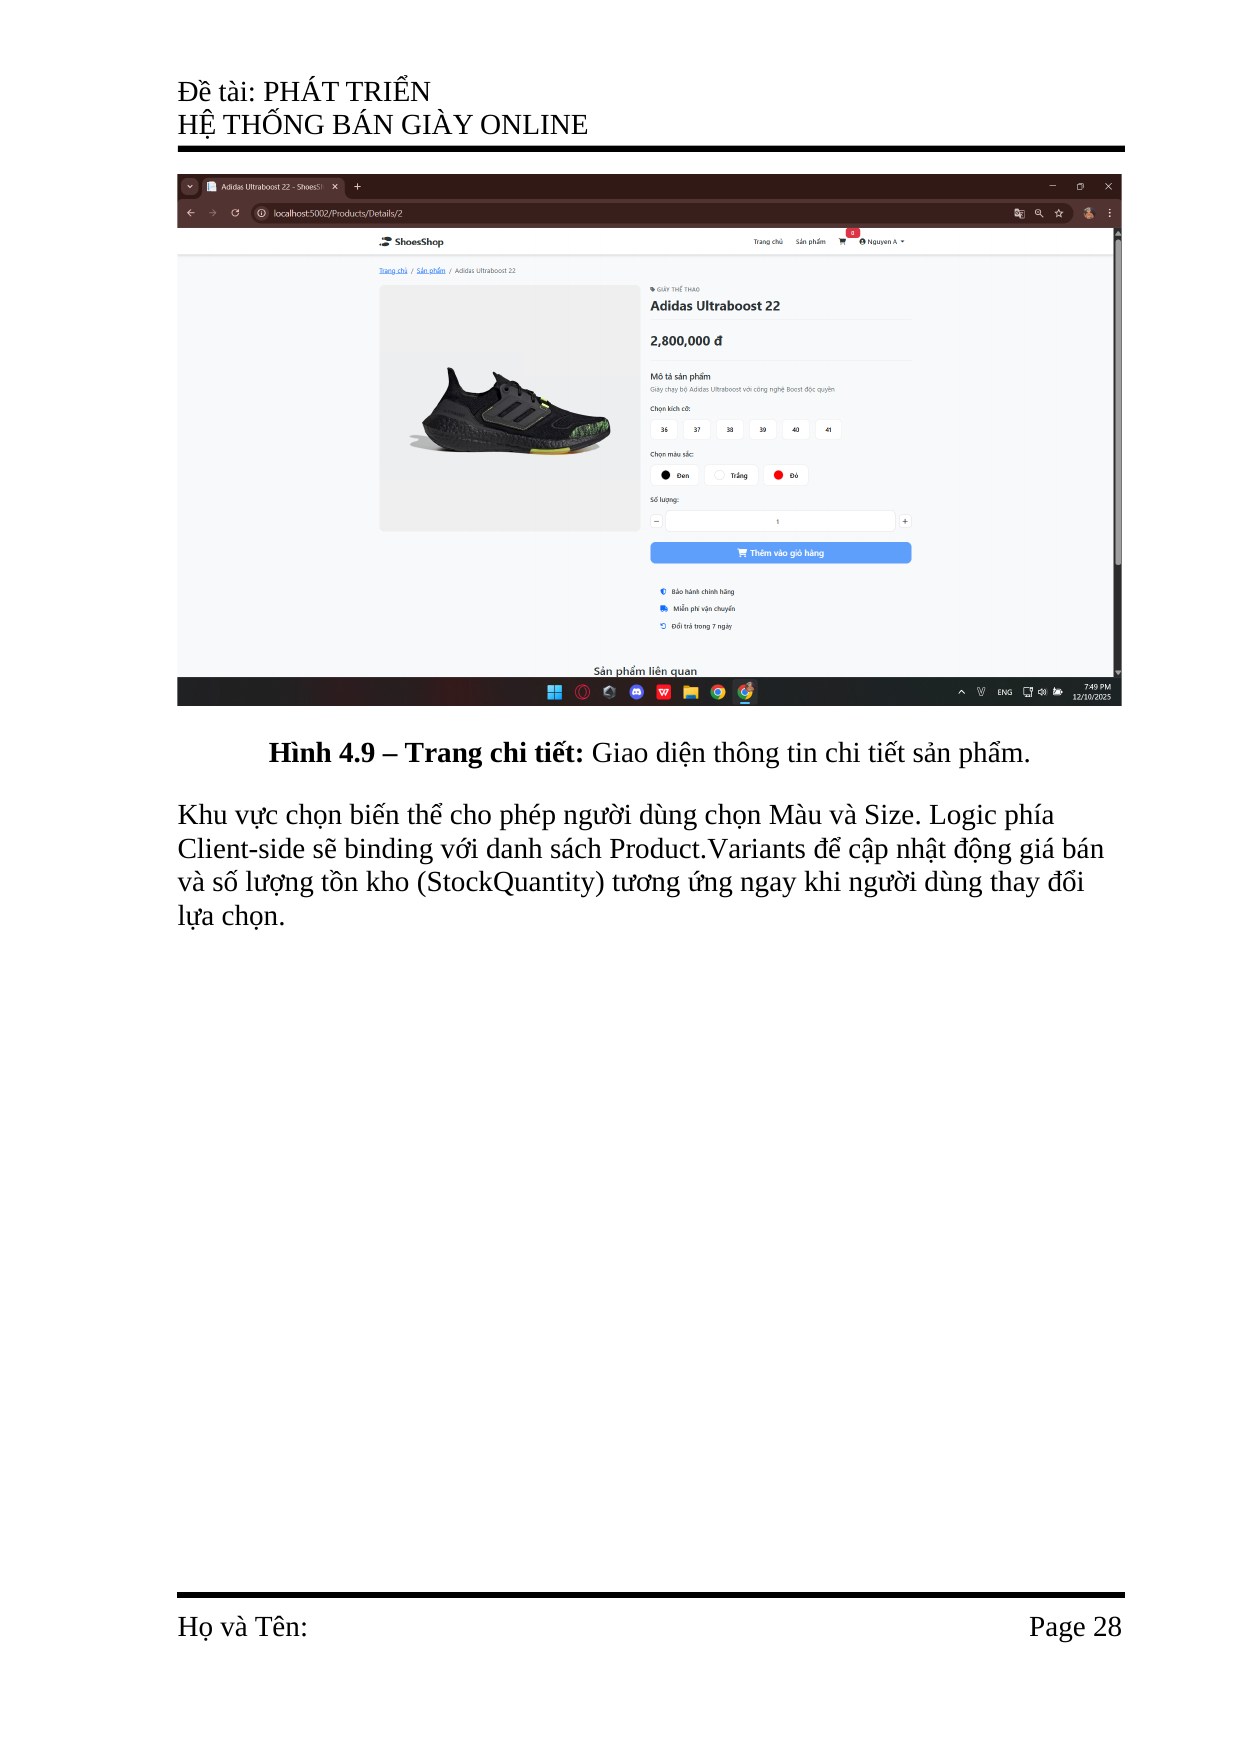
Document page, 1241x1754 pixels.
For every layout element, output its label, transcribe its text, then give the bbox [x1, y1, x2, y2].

picture [177, 174, 1122, 706]
text Hình 4.9 – Trang chi tiết: Giao diện thông tin chi tiết sản phẩm. [177, 735, 1122, 768]
text Khu vực chọn biến thể cho phép người dùng chọn Màu và Size. Logic phía Client-side sẽ binding với danh sách Product.Variants để cập nhật động giá bán và số lượng tồn kho (StockQuantity) tương ứng ngay khi người dùng thay đổi lựa chọn. [177, 797, 1122, 932]
